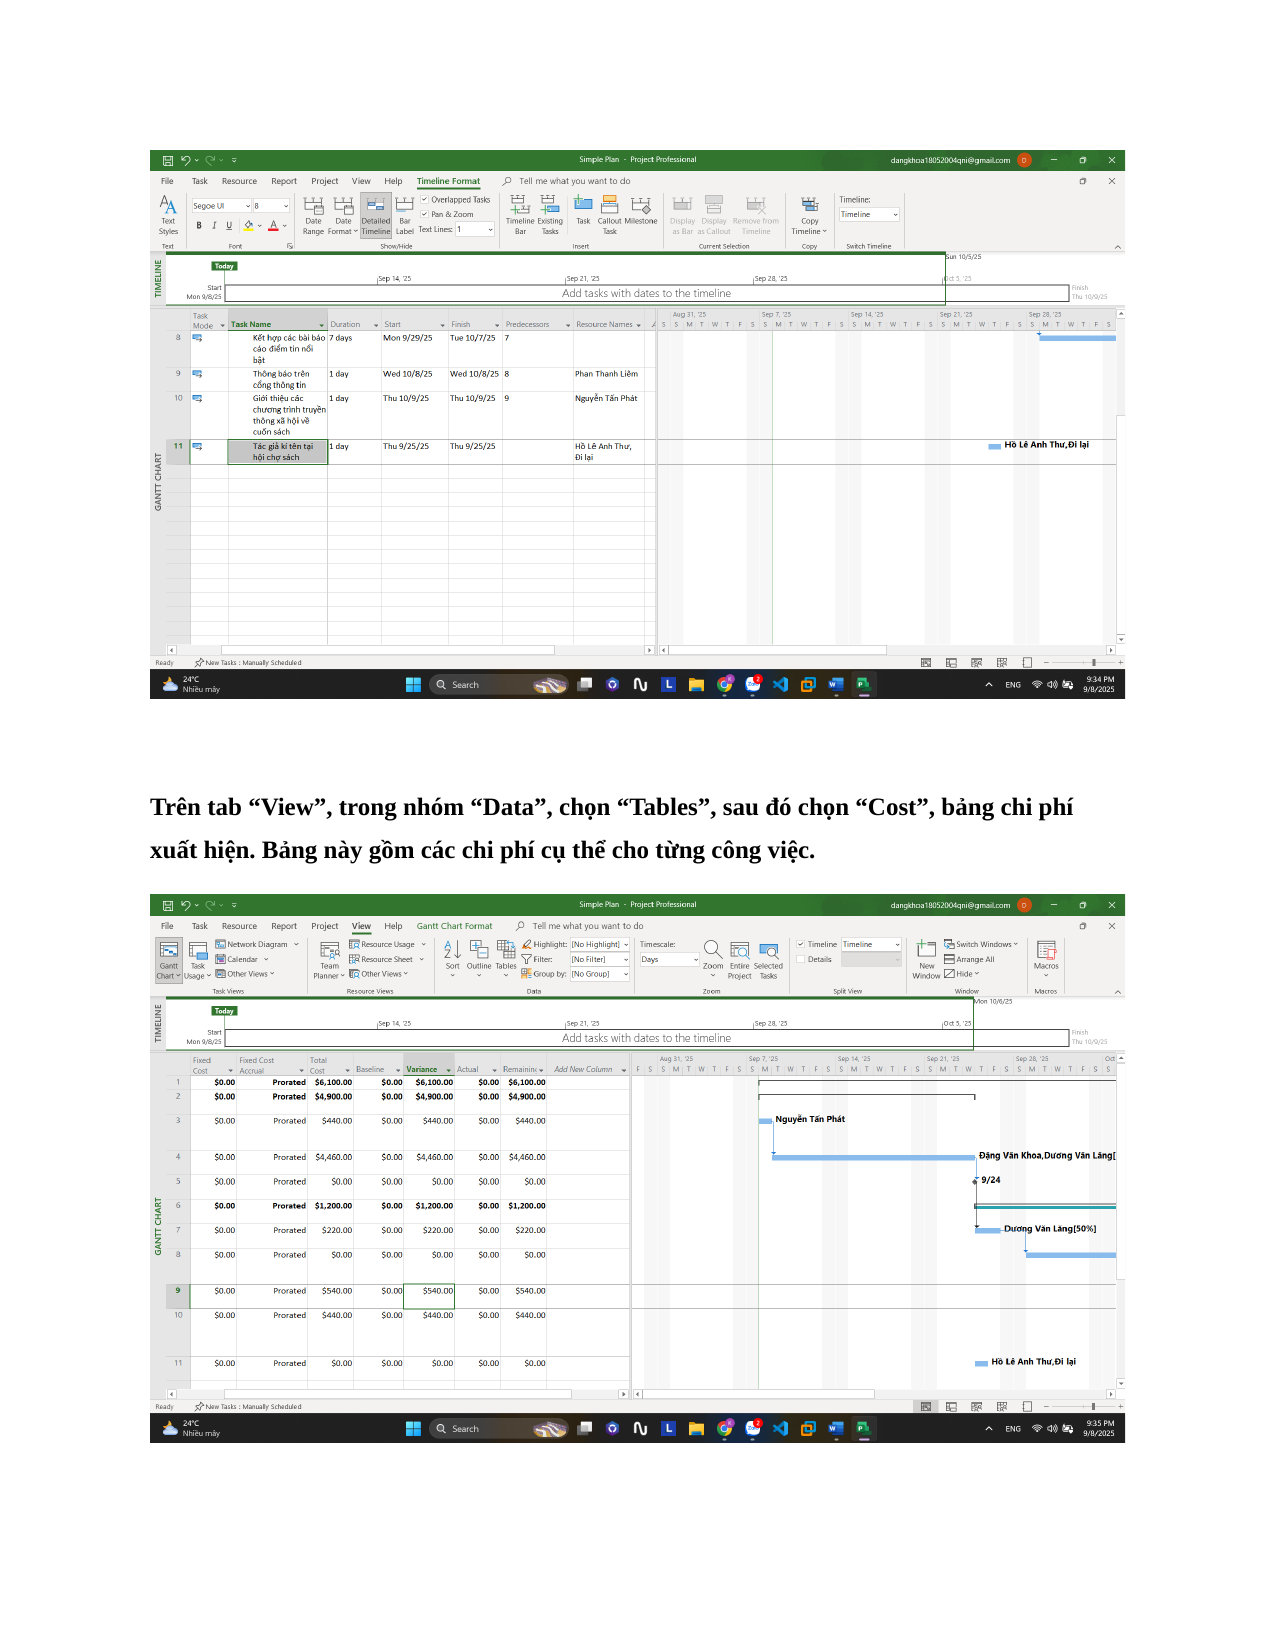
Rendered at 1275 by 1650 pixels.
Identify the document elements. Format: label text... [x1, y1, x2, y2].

picture [150, 894, 1125, 1443]
picture [150, 150, 1125, 699]
text Trên tab “View”, trong nhóm “Data”, chọn “Tables”, sau đó chọn “Cost”, bảng chi phí xuất hiện. Bảng này gồm các chi phí cụ thể cho từng công việc. [150, 792, 1125, 863]
